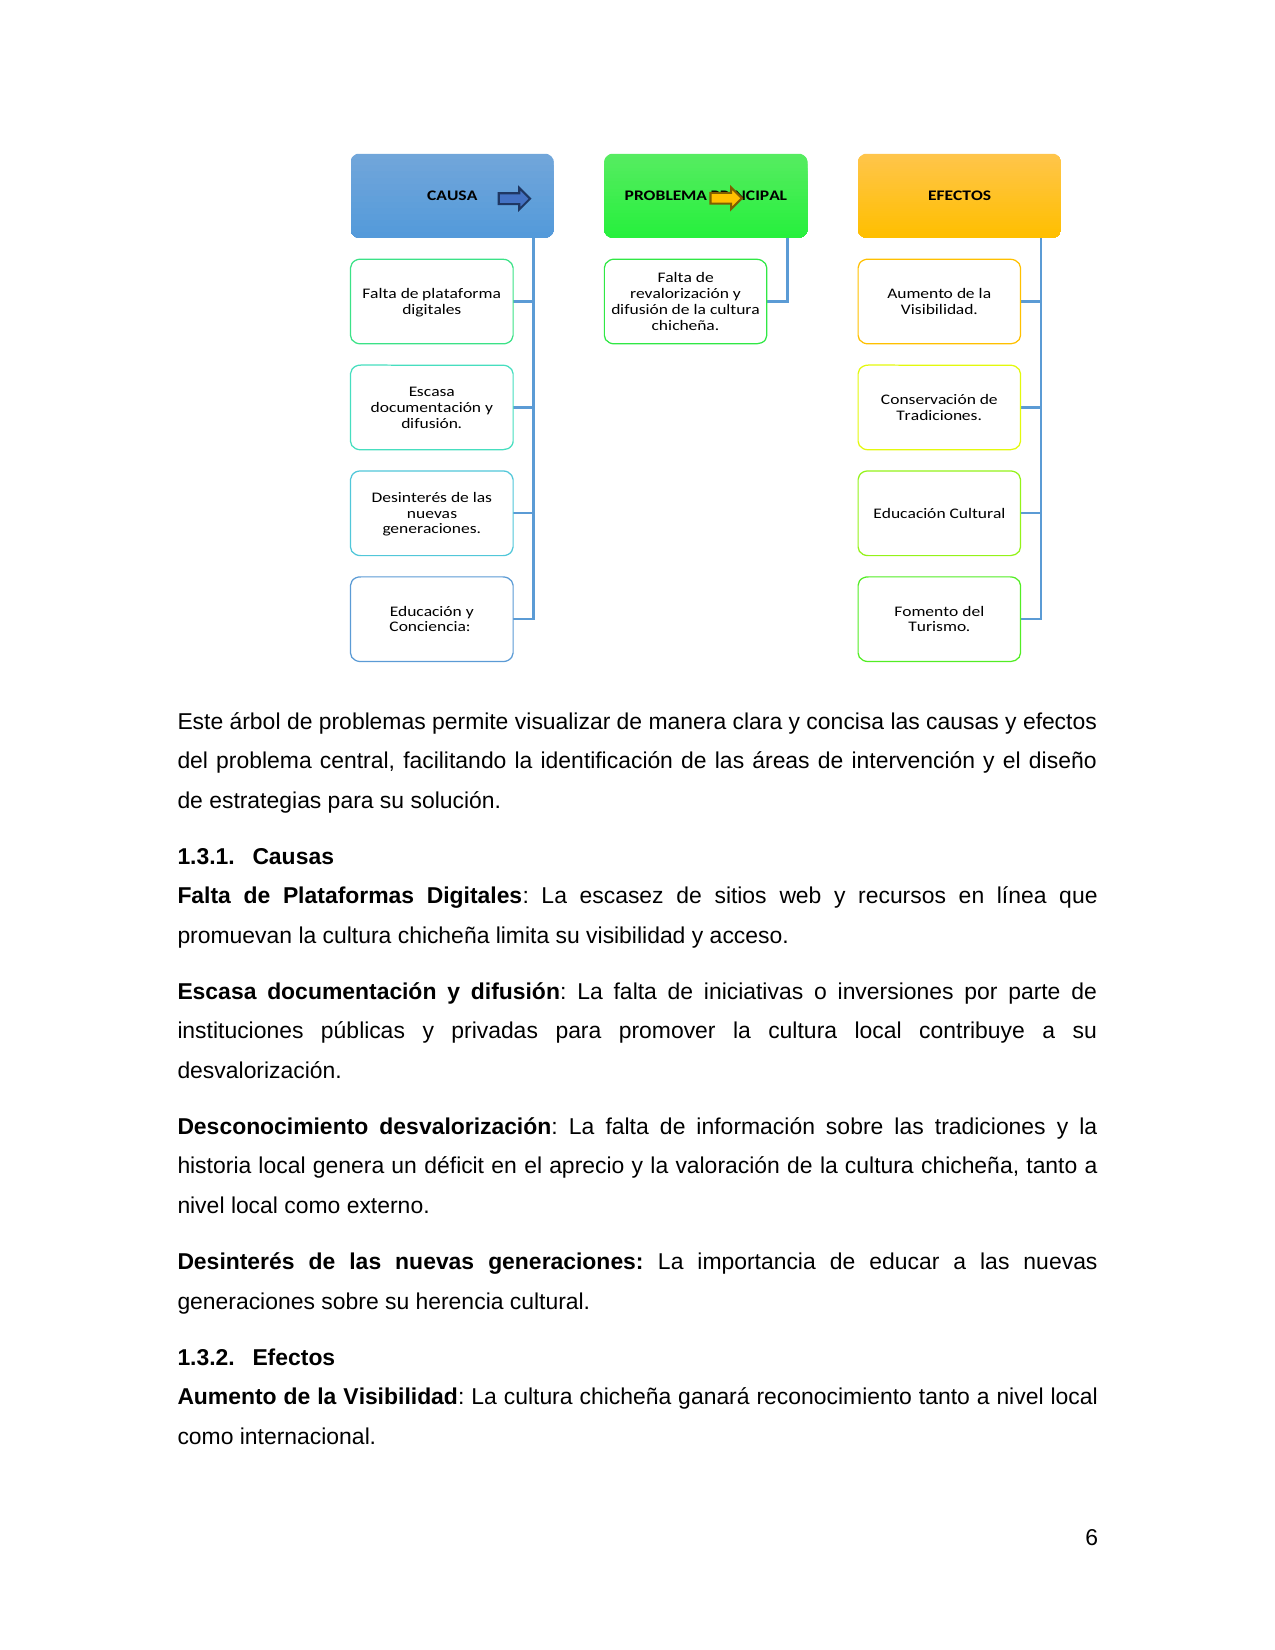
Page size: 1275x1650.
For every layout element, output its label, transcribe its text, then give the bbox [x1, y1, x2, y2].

text Desinterés de las nuevas generaciones: La importancia de educar a las nuevas generaciones sobre su herencia cultural. [177, 1248, 1098, 1314]
text Falta de Plataformas Digitales: La escasez de sitios web y recursos en línea que promuevan la cultura chicheña limita su visibilidad y acceso. [177, 882, 1098, 948]
text Escasa documentación y difusión: La falta de iniciativas o inversiones por parte de instituciones públicas y privadas para promover la cultura local contribuye a su desvalorización. [177, 978, 1098, 1083]
text Desconocimiento desvalorización: La falta de información sobre las tradiciones y la historia local genera un déficit en el aprecio y la valoración de la cultura chicheña, tanto a nivel local como externo. [177, 1113, 1098, 1218]
subtitle Efectos [177, 1344, 1098, 1370]
subtitle Causas [177, 843, 1098, 869]
text Aumento de la Visibilidad: La cultura chicheña ganará reconocimiento tanto a nivel local como internacional. [177, 1383, 1098, 1449]
text Este árbol de problemas permite visualizar de manera clara y concisa las causas y efectos del problema central, facilitando la identificación de las áreas de intervención y el diseño de estrategias para su solución. [177, 708, 1098, 813]
